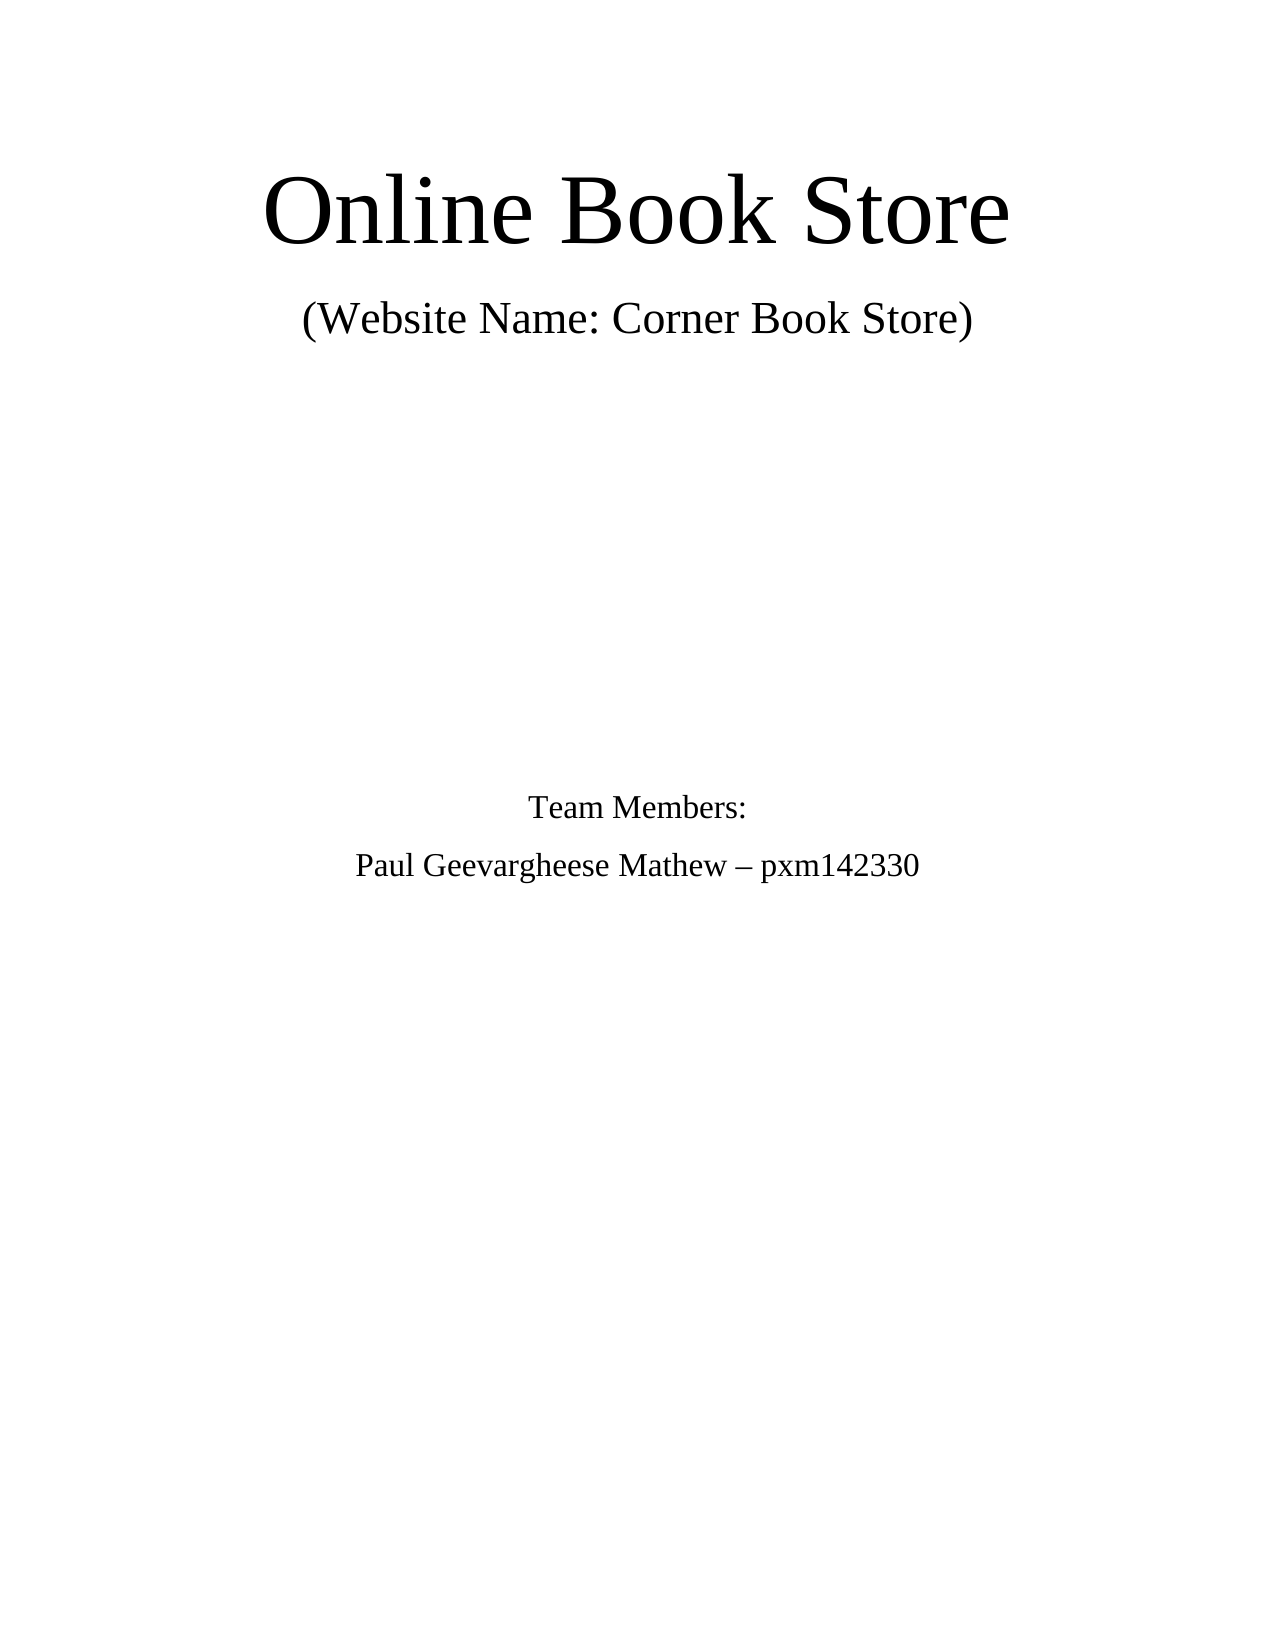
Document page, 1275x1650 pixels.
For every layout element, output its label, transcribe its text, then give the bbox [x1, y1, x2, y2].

text (Website Name: Corner Book Store) [150, 291, 1125, 343]
text Team Members: [150, 787, 1125, 825]
text Paul Geevargheese Mathew – pxm142330 [150, 845, 1125, 883]
text Online Book Store [150, 150, 1125, 265]
